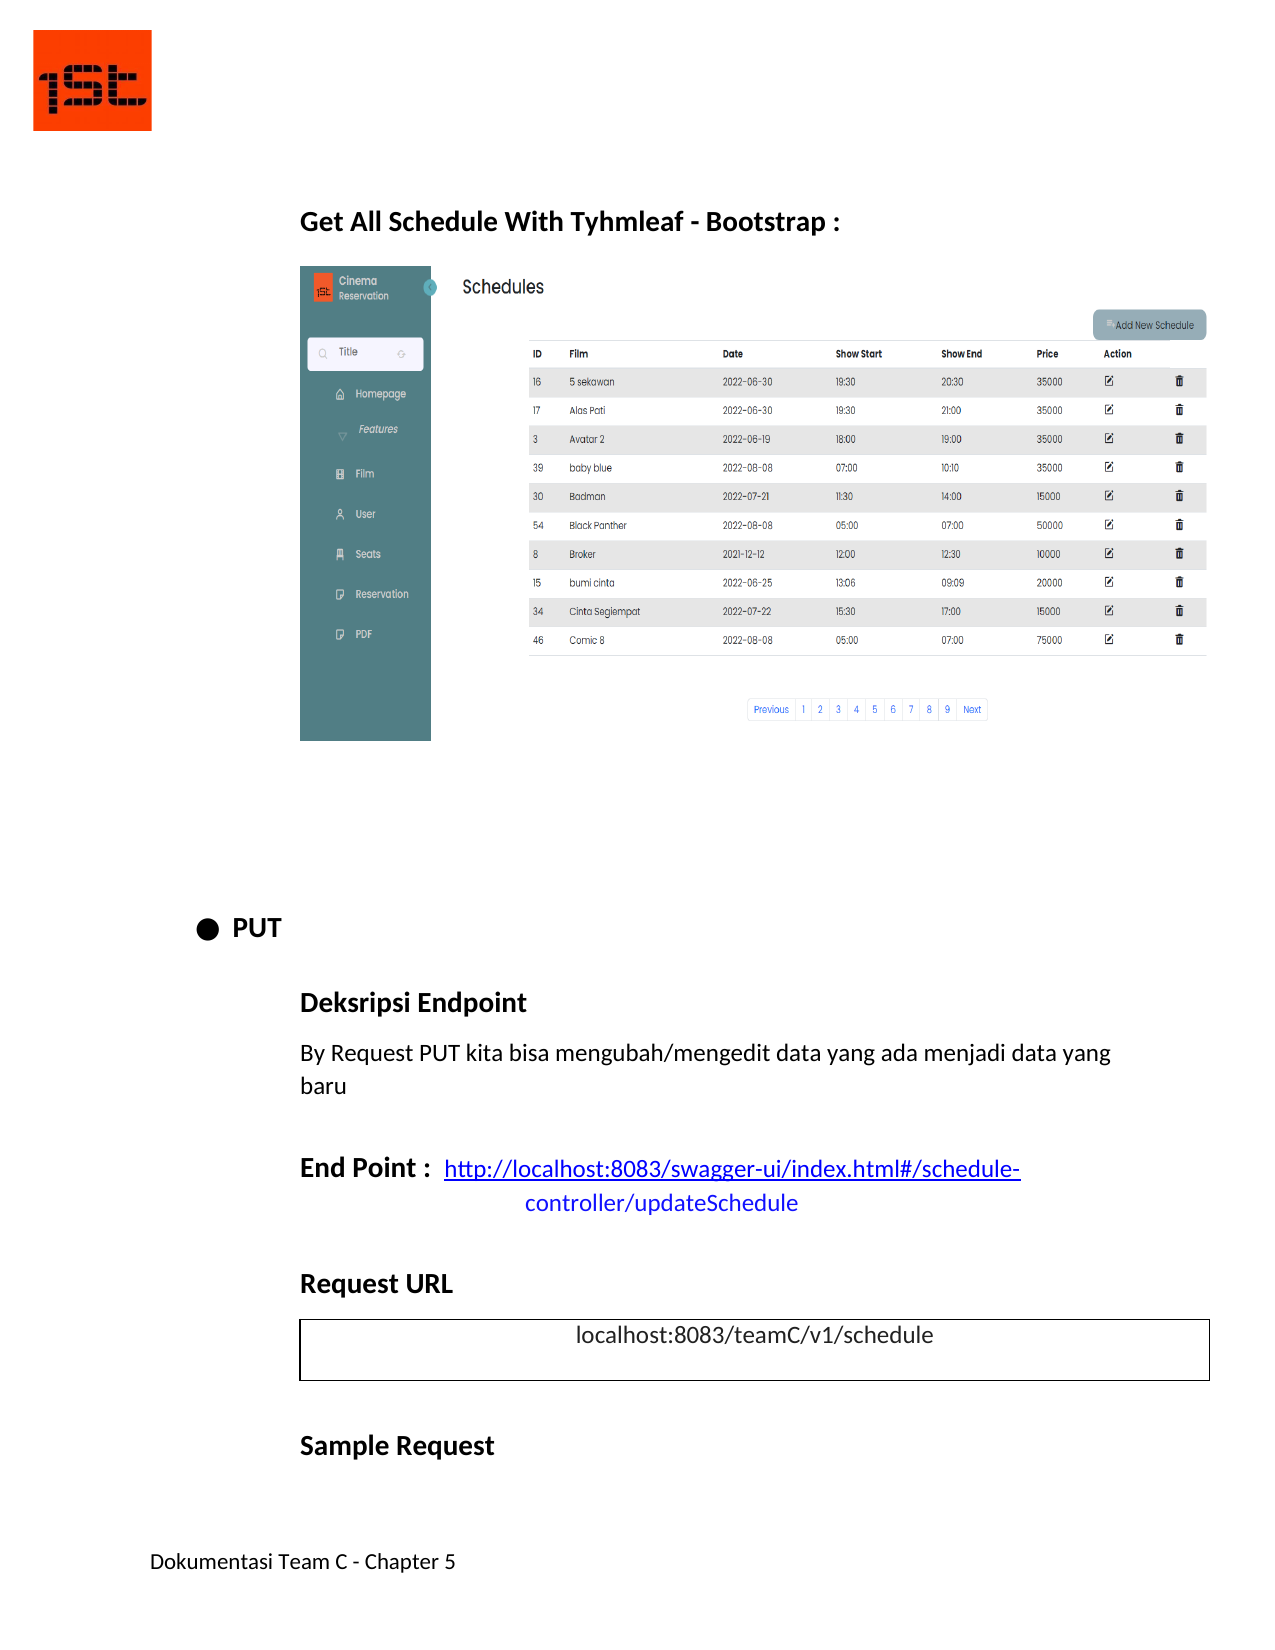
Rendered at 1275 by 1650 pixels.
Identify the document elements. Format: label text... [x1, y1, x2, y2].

text Get All Schedule With Tyhmleaf - Bootstrap : [225, 203, 1125, 239]
picture [300, 266, 1223, 741]
text End Point : http://localhost:8083/swagger-ui/index.html#/schedule- controller/updateSchedule [225, 1149, 1125, 1217]
picture [33, 30, 152, 131]
text Deksripsi Endpoint [300, 984, 1125, 1020]
text Request URL [300, 1265, 1125, 1301]
table_header localhost:8083/teamC/v1/schedule [301, 1320, 1209, 1380]
list PUT [195, 894, 1125, 954]
text Sample Request [300, 1427, 1125, 1462]
text By Request PUT kita bisa mengubah/mengedit data yang ada menjadi data yang baru [300, 1038, 1125, 1101]
